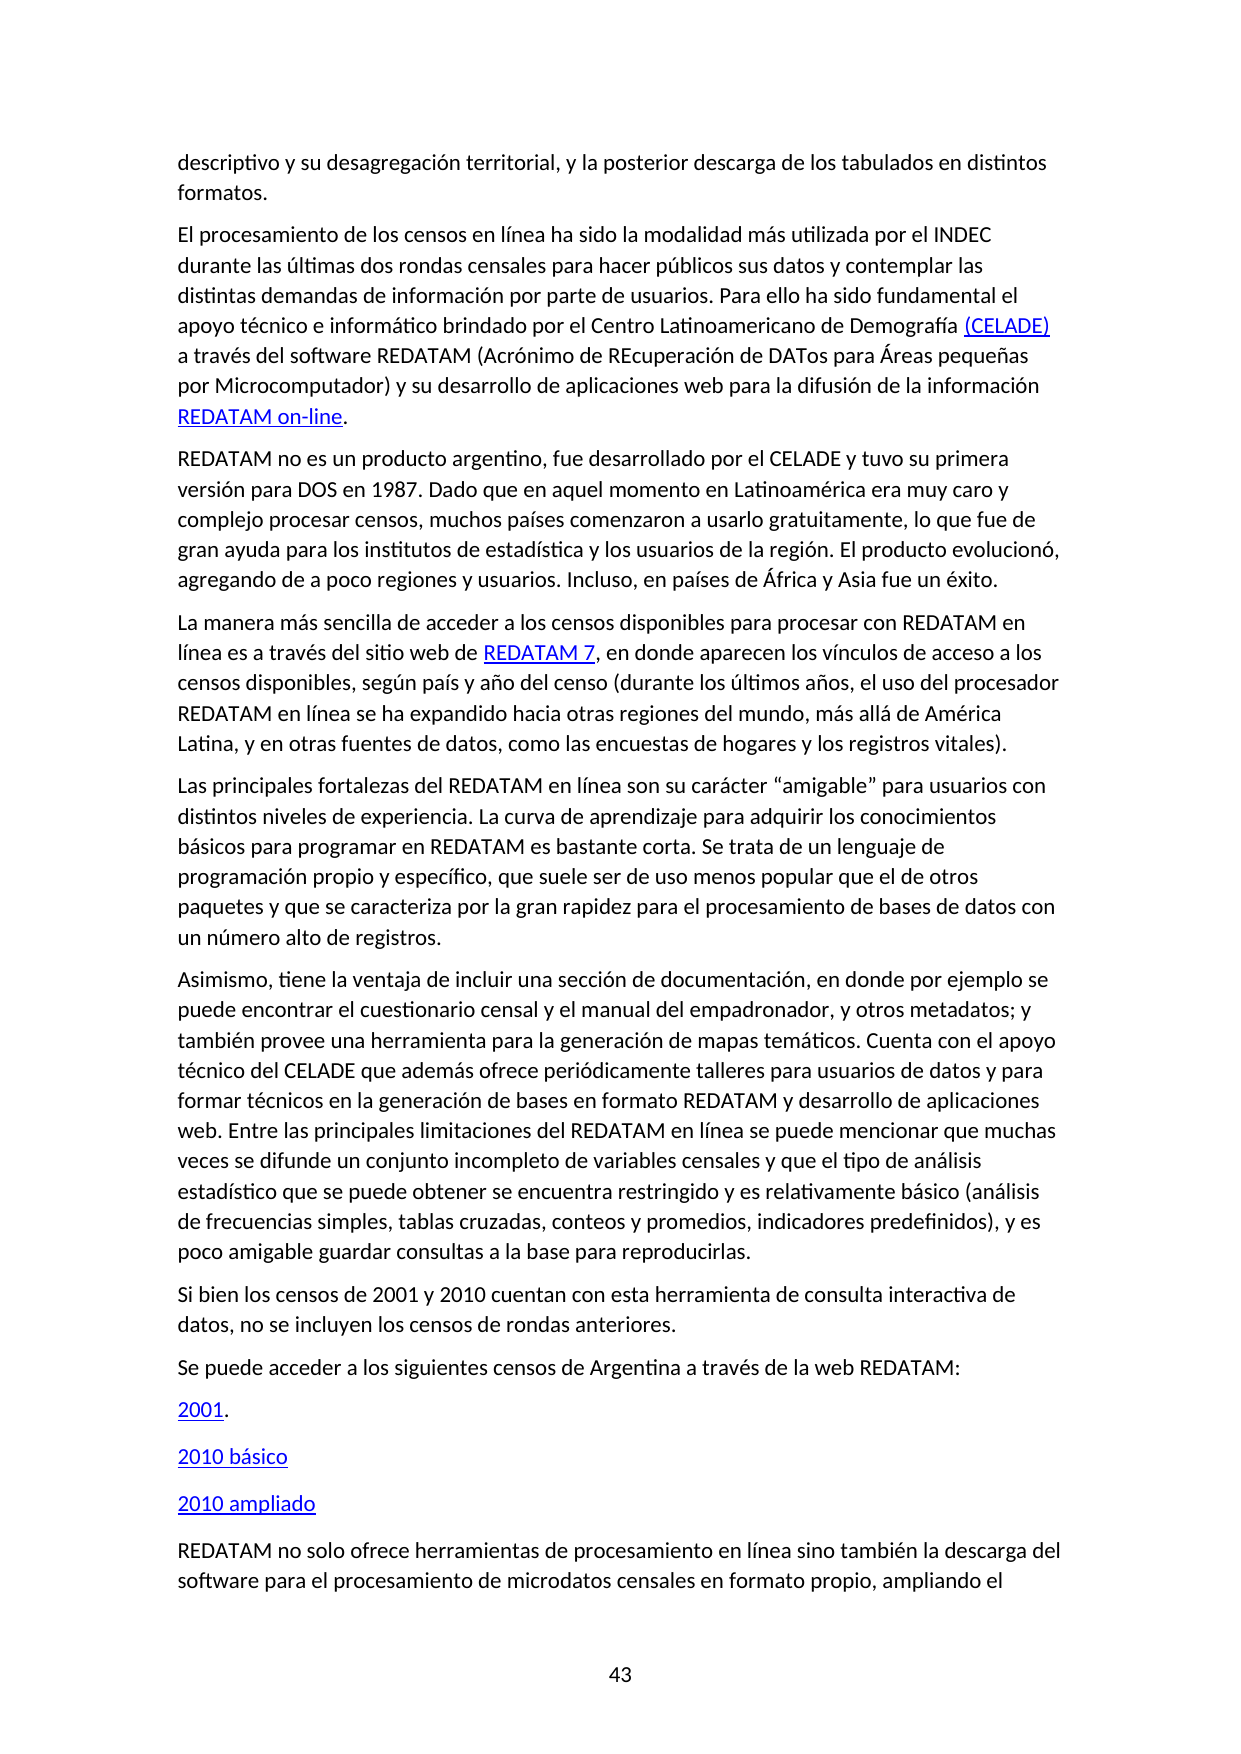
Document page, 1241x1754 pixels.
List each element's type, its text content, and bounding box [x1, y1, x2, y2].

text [177, 148, 1063, 206]
text Se puede acceder a los siguientes censos de Argentina a través de la web REDATAM: [177, 1353, 1063, 1381]
text Si bien los censos de 2001 y 2010 cuentan con esta herramienta de consulta interactiva de datos, no se incluyen los censos de rondas anteriores. [177, 1280, 1063, 1338]
text Asimismo, tiene la ventaja de incluir una sección de documentación, en donde por ejemplo se puede encontrar el cuestionario censal y el manual del empadronador, y otros metadatos; y también provee una herramienta para la generación de mapas temáticos. Cuenta con el apoyo técnico del CELADE que además ofrece periódicamente talleres para usuarios de datos y para formar técnicos en la generación de bases en formato REDATAM y desarrollo de aplicaciones web. Entre las principales limitaciones del REDATAM en línea se puede mencionar que muchas veces se difunde un conjunto incompleto de variables censales y que el tipo de análisis estadístico que se puede obtener se encuentra restringido y es relativamente básico (análisis de frecuencias simples, tablas cruzadas, conteos y promedios, indicadores predefinidos), y es poco amigable guardar consultas a la base para reproducirlas. [177, 965, 1063, 1265]
text REDATAM no es un producto argentino, fue desarrollado por el CELADE y tuvo su primera versión para DOS en 1987. Dado que en aquel momento en Latinoamérica era muy caro y complejo procesar censos, muchos países comenzaron a usarlo gratuitamente, lo que fue de gran ayuda para los institutos de estadística y los usuarios de la región. El producto evolucionó, agregando de a poco regiones y usuarios. Incluso, en países de África y Asia fue un éxito. [177, 444, 1063, 593]
text Las principales fortalezas del REDATAM en línea son su carácter “amigable” para usuarios con distintos niveles de experiencia. La curva de aprendizaje para adquirir los conocimientos básicos para programar en REDATAM es bastante corta. Se trata de un lenguaje de programación propio y específico, que suele ser de uso menos popular que el de otros paquetes y que se caracteriza por la gran rapidez para el procesamiento de bases de datos con un número alto de registros. [177, 772, 1063, 951]
text El procesamiento de los censos en línea ha sido la modalidad más utilizada por el INDEC durante las últimas dos rondas censales para hacer públicos sus datos y contemplar las distintas demandas de información por parte de usuarios. Para ello ha sido fundamental el apoyo técnico e informático brindado por el Centro Latinoamericano de Demografía (CELADE) a través del software REDATAM (Acrónimo de REcuperación de DATos para Áreas pequeñas por Microcomputador) y su desarrollo de aplicaciones web para la difusión de la información REDATAM on-line. [177, 221, 1063, 430]
text La manera más sencilla de acceder a los censos disponibles para procesar con REDATAM en línea es a través del sitio web de REDATAM 7, en donde aparecen los vínculos de acceso a los censos disponibles, según país y año del censo (durante los últimos años, el uso del procesador REDATAM en línea se ha expandido hacia otras regiones del mundo, más allá de América Latina, y en otras fuentes de datos, como las encuestas de hogares y los registros vitales). [177, 608, 1063, 757]
